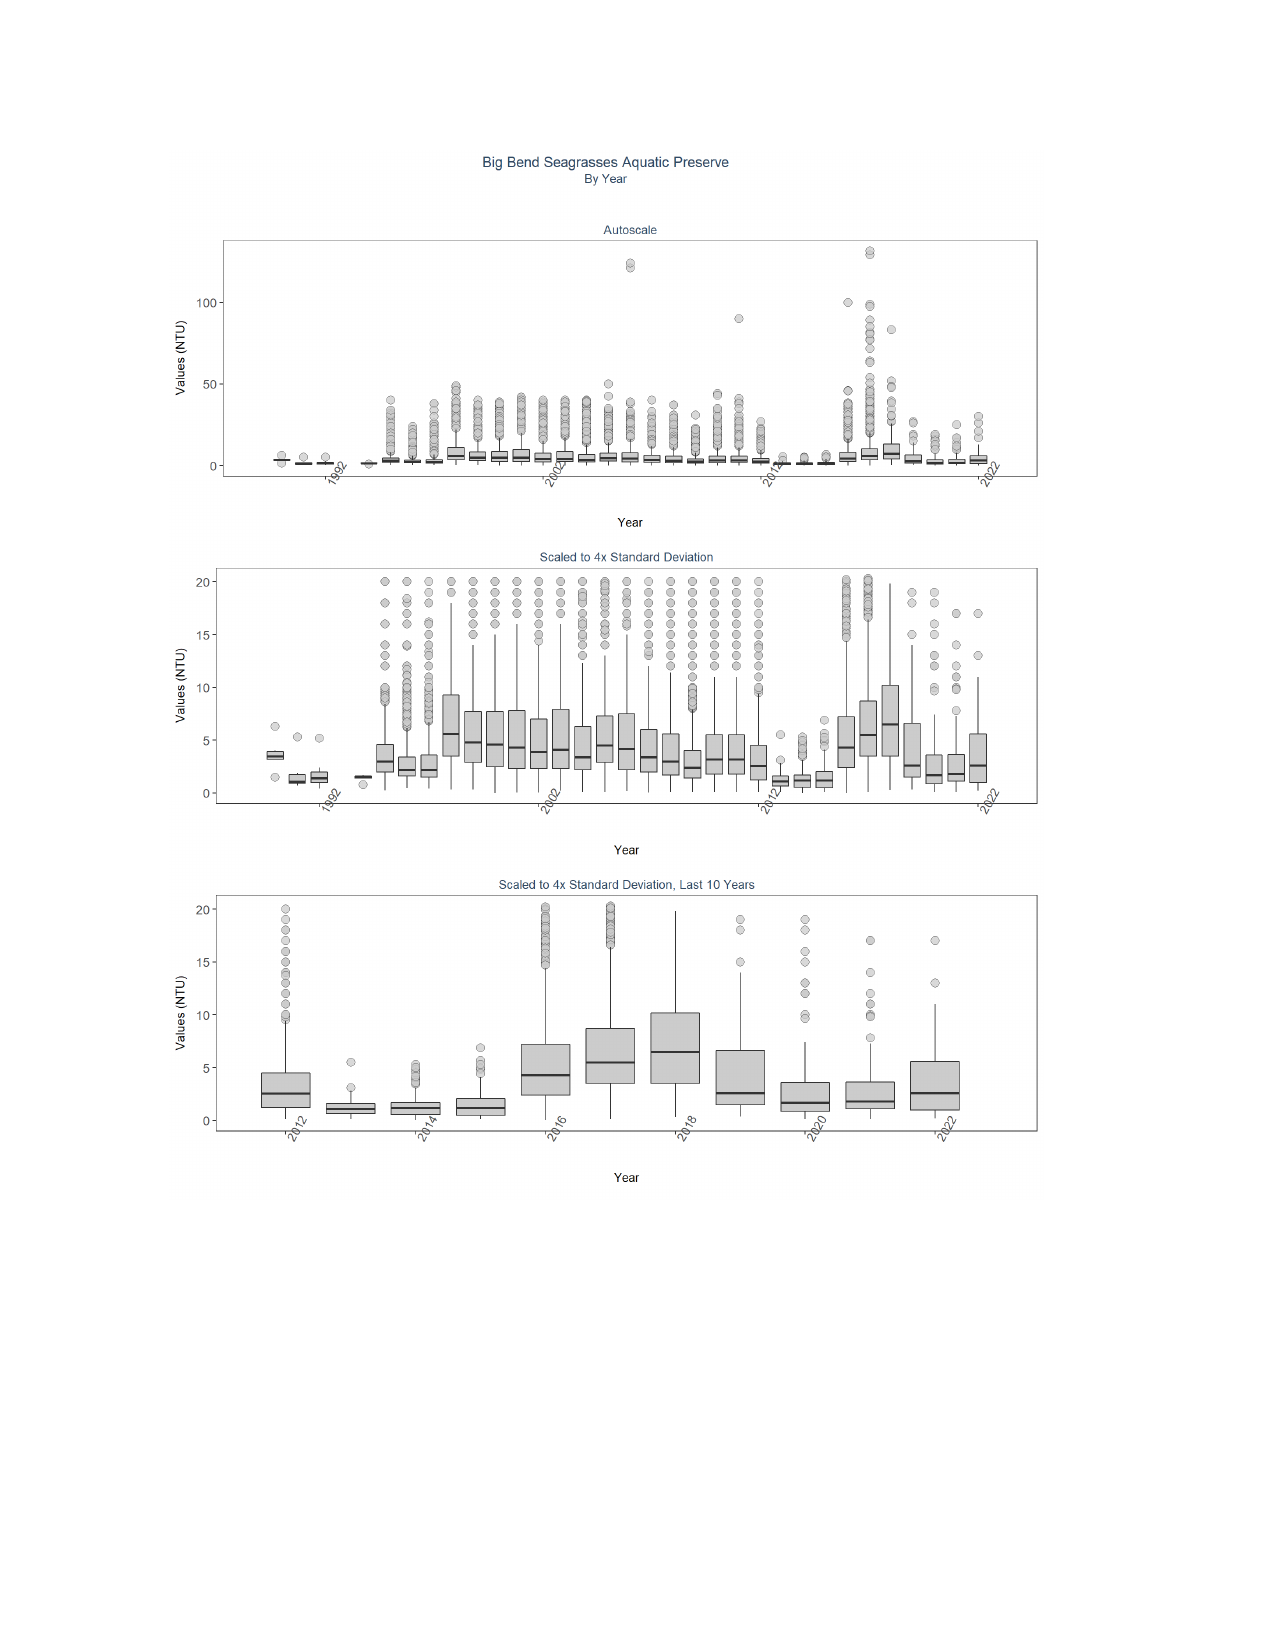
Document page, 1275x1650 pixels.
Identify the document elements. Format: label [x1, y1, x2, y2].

picture [168, 150, 1044, 1200]
